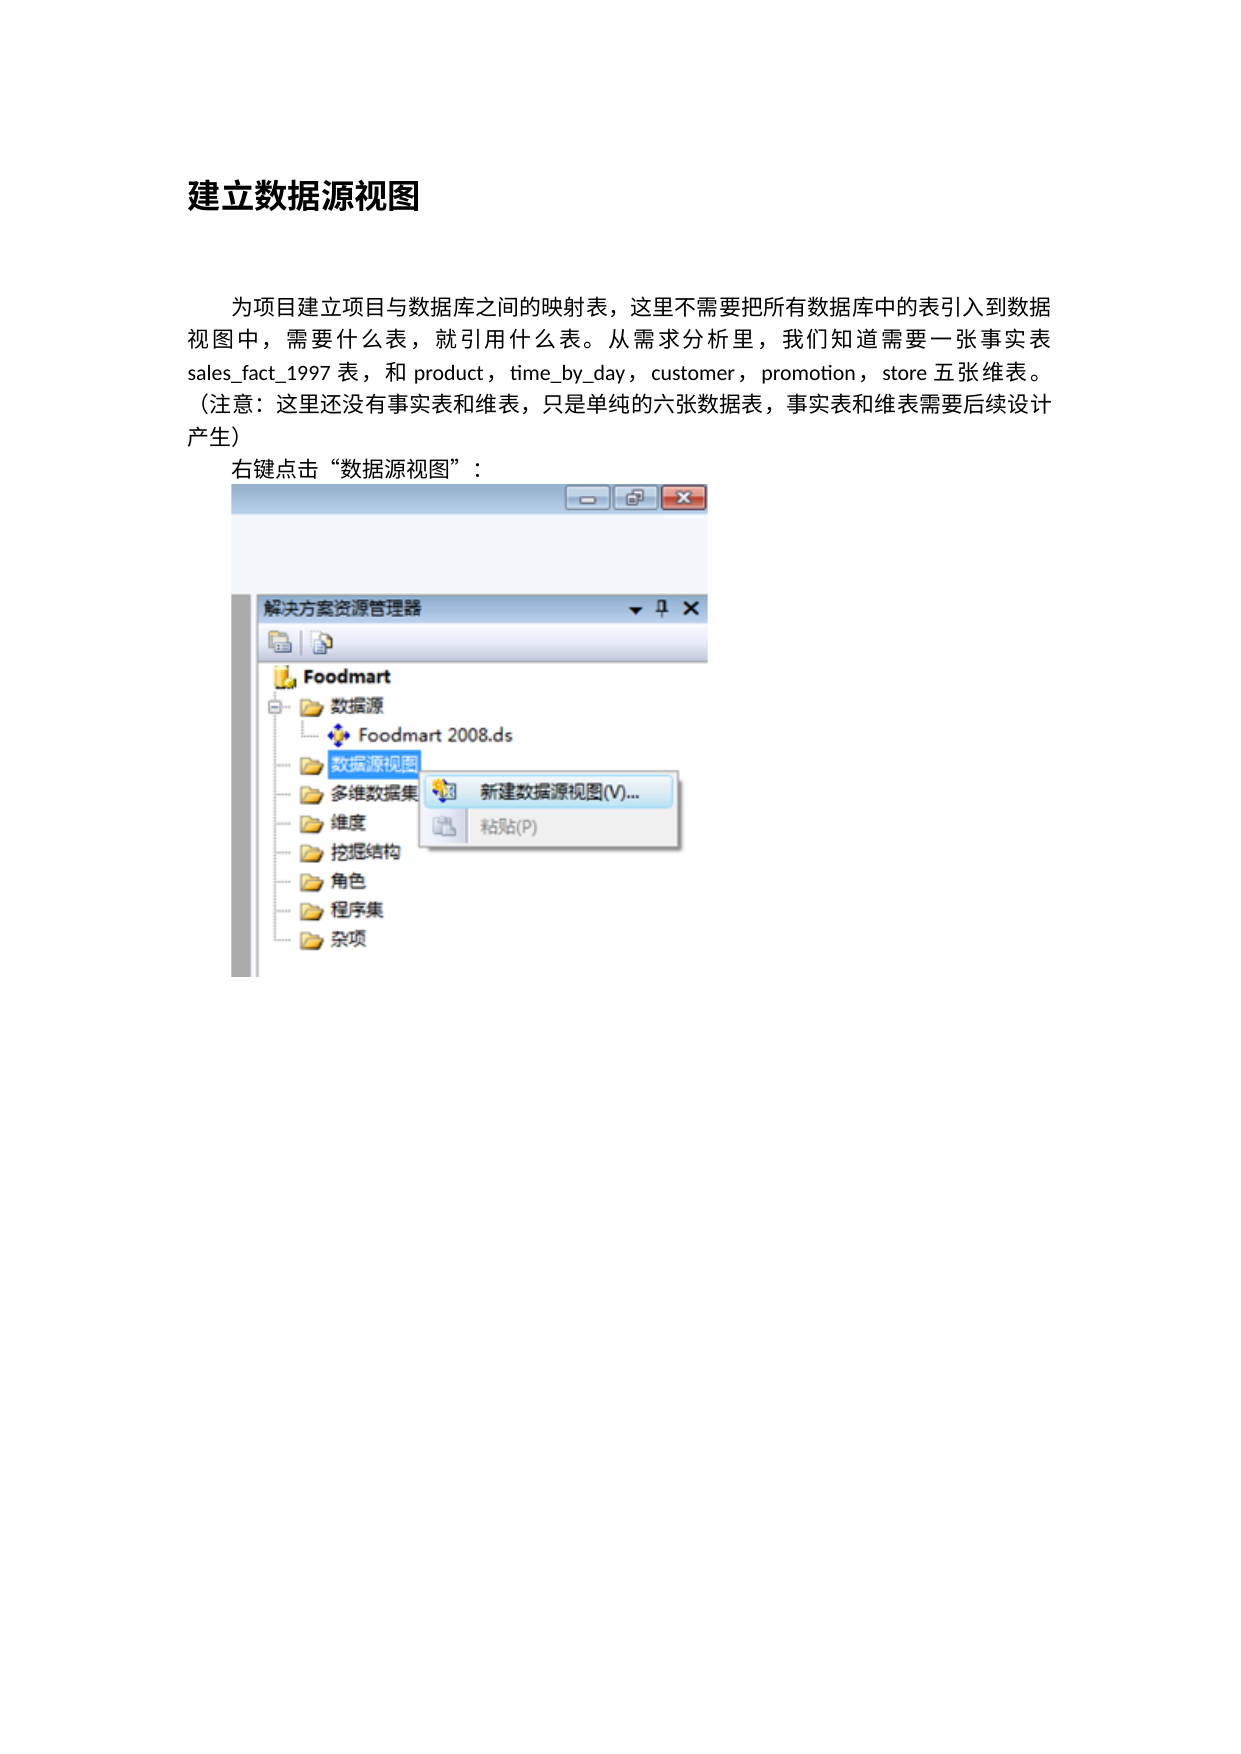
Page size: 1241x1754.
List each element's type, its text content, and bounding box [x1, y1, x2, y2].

text 右键点击“数据源视图”： [187, 452, 1053, 484]
text 为项目建立项目与数据库之间的映射表，这里不需要把所有数据库中的表引入到数据视图中，需要什么表，就引用什么表。从需求分析里，我们知道需要一张事实表sales_fact_1997表，和product，time_by_day，customer，promotion，store五张维表。（注意：这里还没有事实表和维表，只是单纯的六张数据表，事实表和维表需要后续设计产生） [187, 289, 1053, 452]
subtitle 建立数据源视图 [187, 162, 1053, 227]
picture [231, 484, 708, 977]
